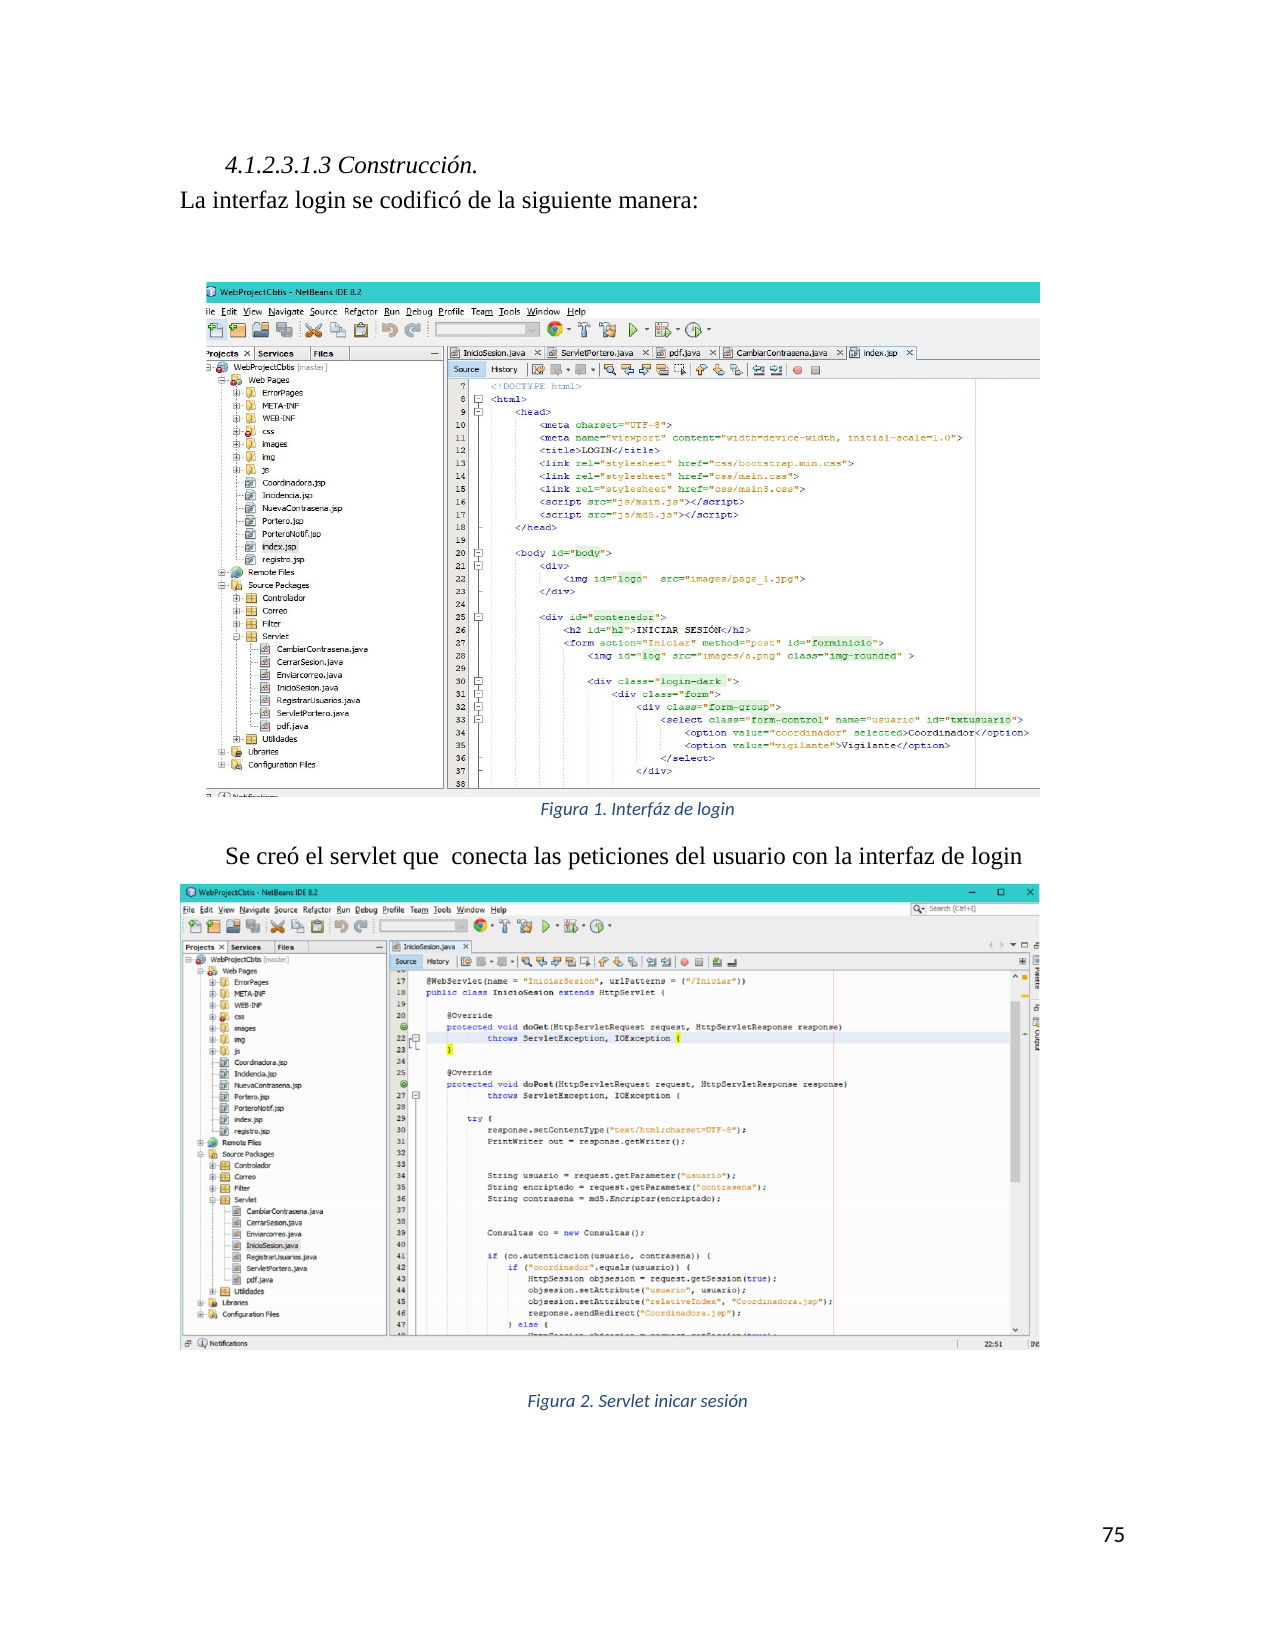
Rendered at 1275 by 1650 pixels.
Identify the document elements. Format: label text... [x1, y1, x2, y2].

subtitle 4.1.2.3.1.3 Construcción. [150, 150, 1125, 179]
text Se creó el servlet que conecta las peticiones del usuario con la interfaz de login [150, 841, 1125, 869]
picture [206, 282, 1040, 797]
text La interfaz login se codificó de la siguiente manera: [179, 185, 1125, 214]
picture [179, 883, 1040, 1350]
